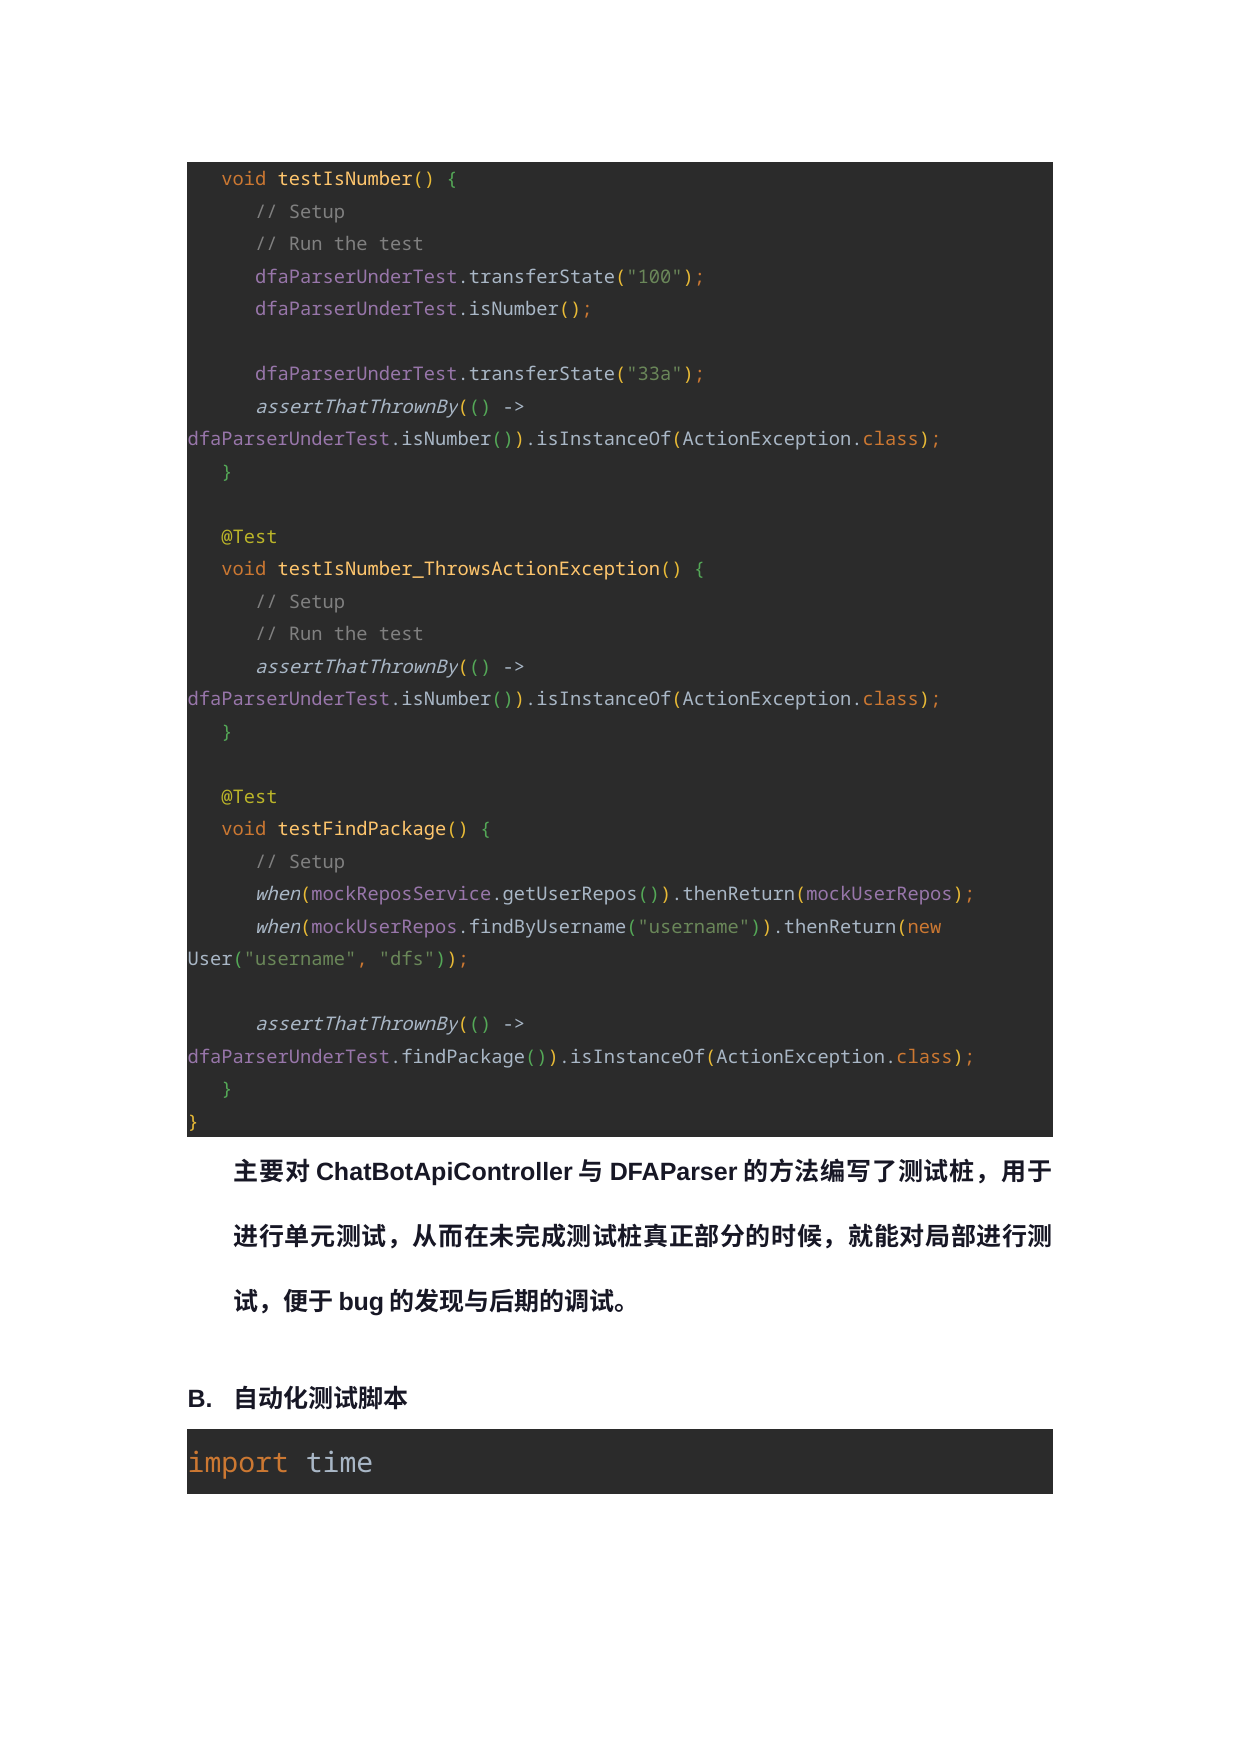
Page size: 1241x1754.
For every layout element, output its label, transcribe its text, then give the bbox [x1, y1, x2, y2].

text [187, 162, 1053, 1137]
list 主要对ChatBotApiController与DFAParser的方法编写了测试桩，用于进行单元测试，从而在未完成测试桩真正部分的时候，就能对局部进行测试，便于bug的发现与后期的调试。 [233, 1137, 1053, 1216]
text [187, 1429, 1053, 1494]
list 主要对ChatBotApiController与DFAParser的方法编写了测试桩，用于进行单元测试，从而在未完成测试桩真正部分的时候，就能对局部进行测试，便于bug的发现与后期的调试。 [233, 1253, 1053, 1332]
list 自动化测试脚本 [187, 1364, 1053, 1429]
